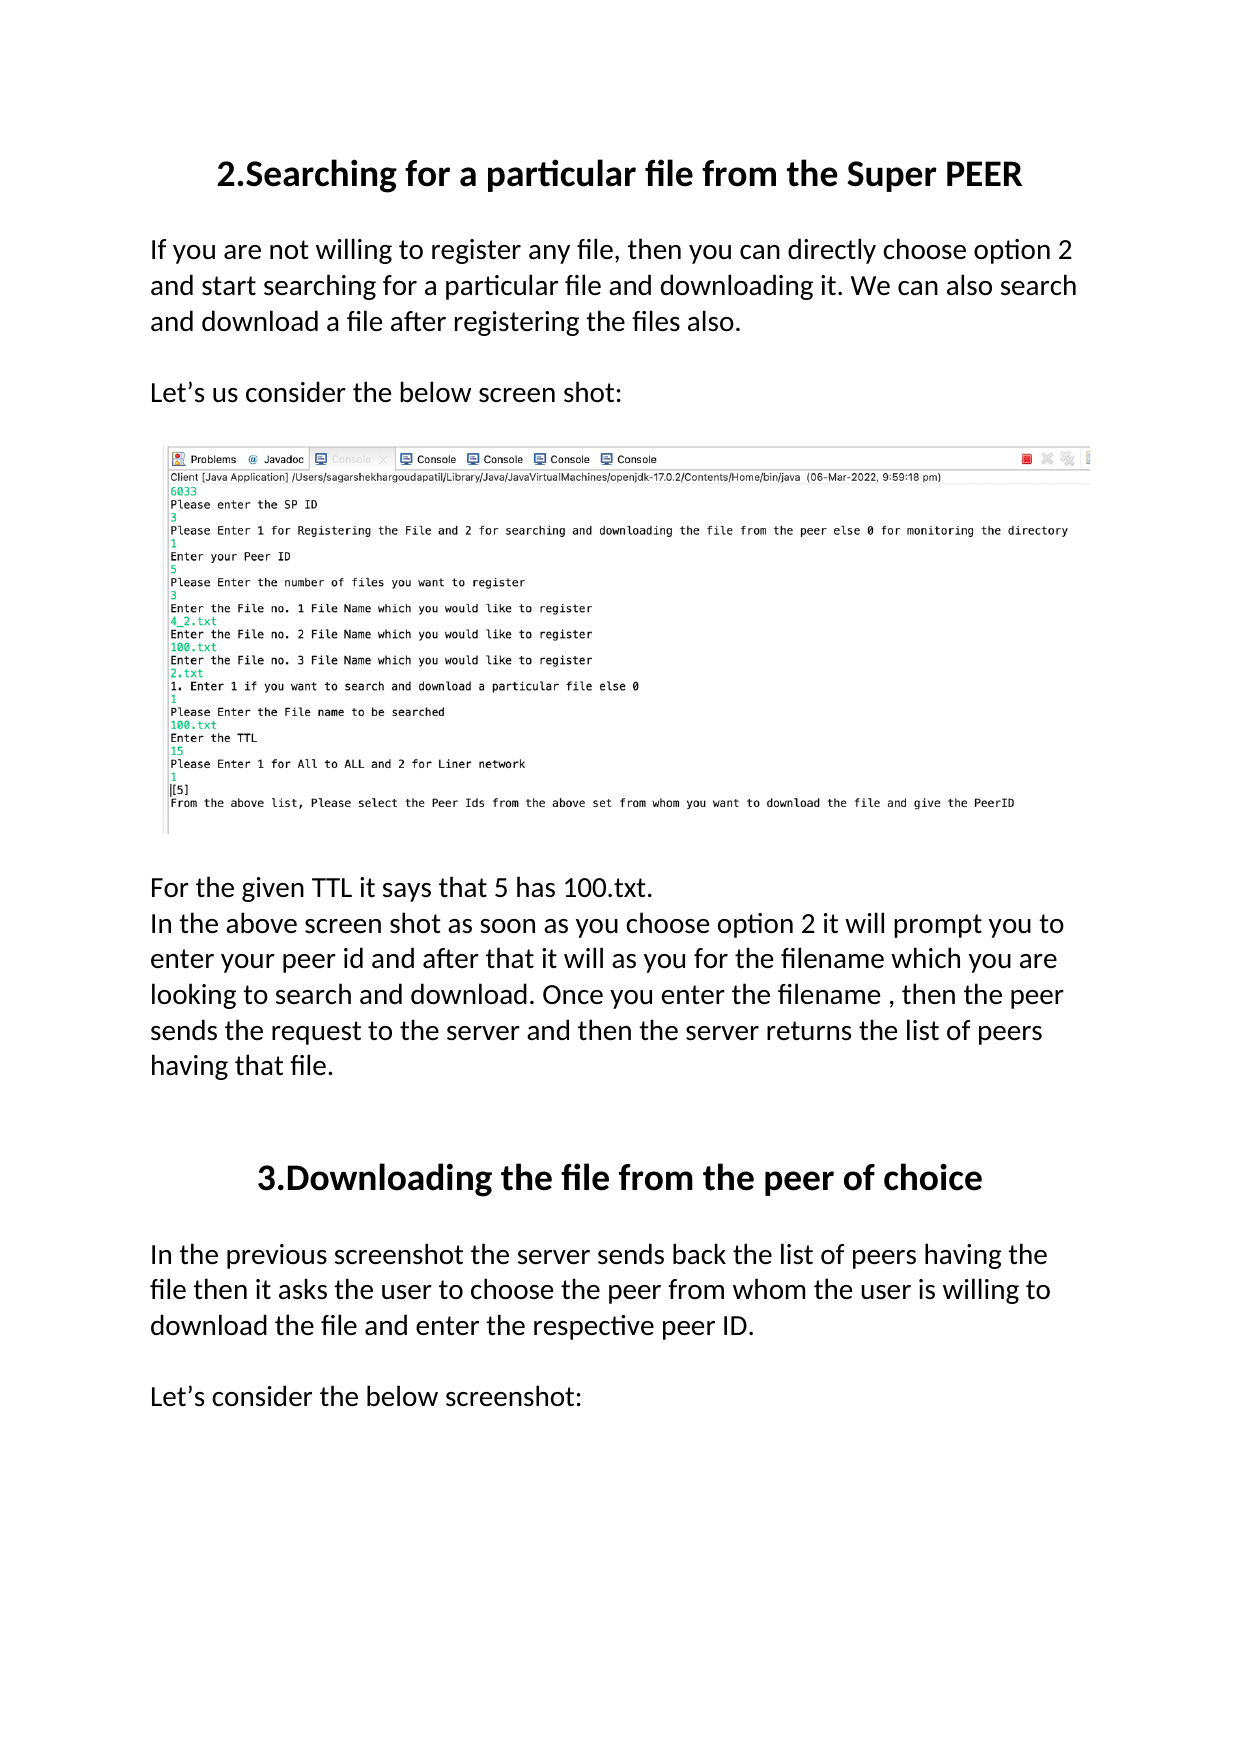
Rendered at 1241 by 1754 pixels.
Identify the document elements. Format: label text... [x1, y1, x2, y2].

text If you are not willing to register any file, then you can directly choose option 2 and start searching for a particular file and downloading it. We can also search and download a file after registering the files also. [150, 231, 1090, 338]
text Let’s us consider the below screen shot: [150, 374, 1090, 409]
picture [150, 445, 1091, 834]
text 2.Searching for a particular file from the Super PEER [150, 150, 1090, 196]
text 3.Downloading the file from the peer of choice [150, 1154, 1090, 1200]
text In the previous screenshot the server sends back the list of peers having the file then it asks the user to choose the peer from whom the user is willing to download the file and enter the respective peer ID. [150, 1236, 1090, 1343]
text For the given TTL it says that 5 has 100.txt. [150, 869, 1090, 905]
text Let’s consider the below screenshot: [150, 1378, 1090, 1414]
text In the above screen shot as soon as you choose option 2 it will prompt you to enter your peer id and after that it will as you for the filename which you are looking to search and download. Once you enter the filename , then the peer sends the request to the server and then the server returns the list of peers having that file. [150, 905, 1090, 1083]
